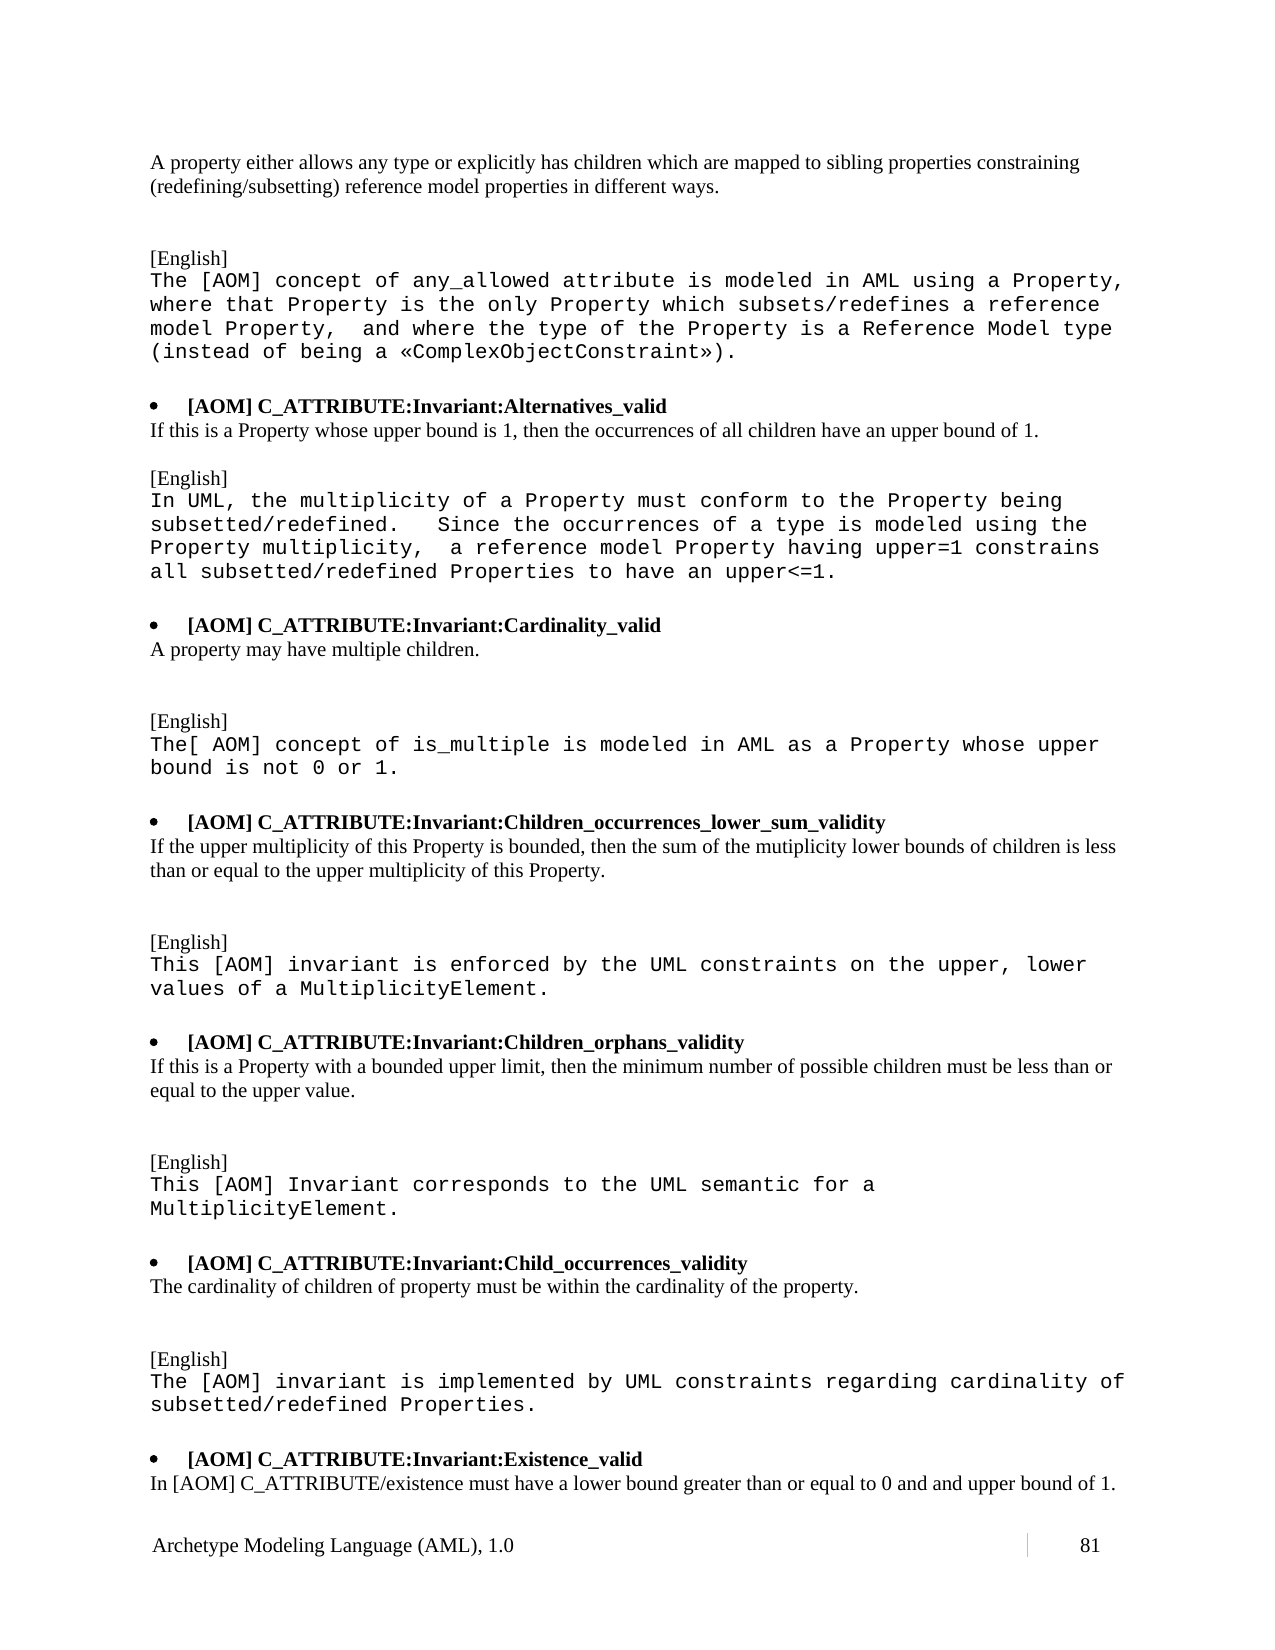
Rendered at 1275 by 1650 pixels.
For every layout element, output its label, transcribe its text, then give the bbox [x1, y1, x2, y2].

text [English] [150, 246, 1125, 270]
text [English] [150, 709, 1125, 733]
list [AOM] C_ATTRIBUTE:Invariant:Alternatives_valid [150, 394, 1125, 418]
text [English] [150, 930, 1125, 954]
text [English] [150, 1150, 1125, 1174]
text The [AOM] invariant is implemented by UML constraints regarding cardinality of subsetted/redefined Properties. [150, 1371, 1125, 1418]
list [AOM] C_ATTRIBUTE:Invariant:Cardinality_valid [150, 613, 1125, 637]
text [English] [150, 1347, 1125, 1371]
text This [AOM] invariant is enforced by the UML constraints on the upper, lower values of a MultiplicityElement. [150, 954, 1125, 1001]
text If this is a Property whose upper bound is 1, then the occurrences of all children have an upper bound of 1. [150, 418, 1125, 442]
text The [AOM] concept of any_allowed attribute is modeled in AML using a Property, where that Property is the only Property which subsets/redefines a reference model Property, and where the type of the Property is a Reference Model type (instead of being a «ComplexObjectConstraint»). [150, 270, 1125, 365]
text A property either allows any type or explicitly has children which are mapped to sibling properties constraining (redefining/subsetting) reference model properties in different ways. [150, 150, 1125, 198]
text A property may have multiple children. [150, 637, 1125, 661]
text If this is a Property with a bounded upper limit, then the minimum number of possible children must be less than or equal to the upper value. [150, 1054, 1125, 1102]
list [AOM] C_ATTRIBUTE:Invariant:Children_orphans_validity [150, 1030, 1125, 1054]
text The cardinality of children of property must be within the cardinality of the property. [150, 1274, 1125, 1298]
text [English] [150, 466, 1125, 490]
list [AOM] C_ATTRIBUTE:Invariant:Existence_valid [150, 1447, 1125, 1471]
list [AOM] C_ATTRIBUTE:Invariant:Child_occurrences_validity [150, 1250, 1125, 1274]
text In UML, the multiplicity of a Property must conform to the Property being subsetted/redefined. Since the occurrences of a type is modeled using the Property multiplicity, a reference model Property having upper=1 constrains all subsetted/redefined Properties to have an upper<=1. [150, 490, 1125, 584]
list [AOM] C_ATTRIBUTE:Invariant:Children_occurrences_lower_sum_validity [150, 809, 1125, 834]
text This [AOM] Invariant corresponds to the UML semantic for a MultiplicityElement. [150, 1174, 1125, 1222]
text In [AOM] C_ATTRIBUTE/existence must have a lower bound greater than or equal to 0 and and upper bound of 1. [150, 1471, 1125, 1495]
text If the upper multiplicity of this Property is bounded, then the sum of the mutiplicity lower bounds of children is less than or equal to the upper multiplicity of this Property. [150, 834, 1125, 882]
text The[ AOM] concept of is_multiple is modeled in AML as a Property whose upper bound is not 0 or 1. [150, 733, 1125, 781]
